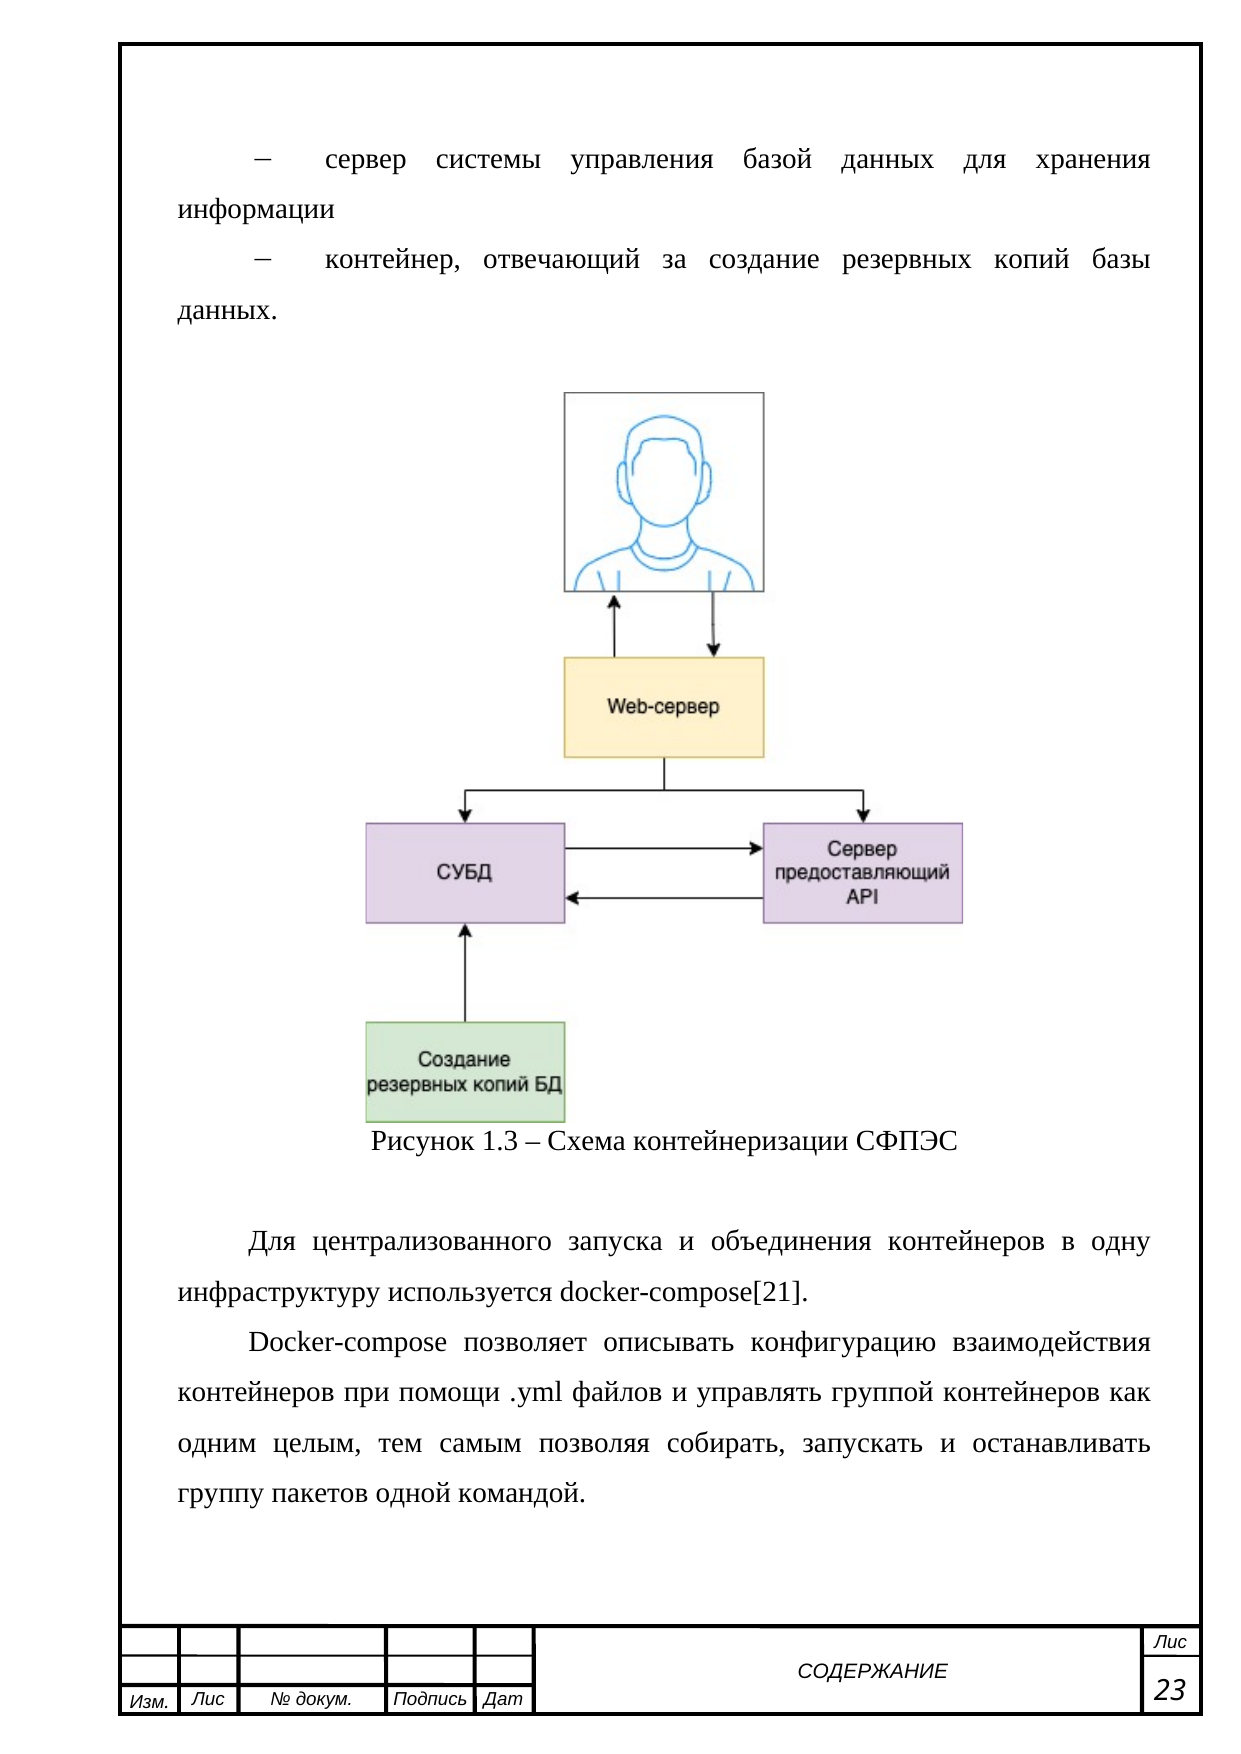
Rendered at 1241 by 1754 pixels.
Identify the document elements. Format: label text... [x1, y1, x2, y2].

text Docker-compose позволяет описывать конфигурацию взаимодействия контейнеров при помощи .yml файлов и управлять группой контейнеров как одним целым, тем самым позволяя собирать, запускать и останавливать группу пакетов одной командой. [177, 1324, 1152, 1509]
list сервер системы управления базой данных для хранения информации [177, 141, 1152, 225]
list контейнер, отвечающий за создание резервных копий базы данных. [177, 242, 1152, 326]
text Для централизованного запуска и объединения контейнеров в одну инфраструктуру используется docker-compose[21]. [177, 1223, 1152, 1307]
picture [365, 392, 964, 1123]
text Рисунок 1.3 – Схема контейнеризации СФПЭС [177, 1123, 1152, 1156]
